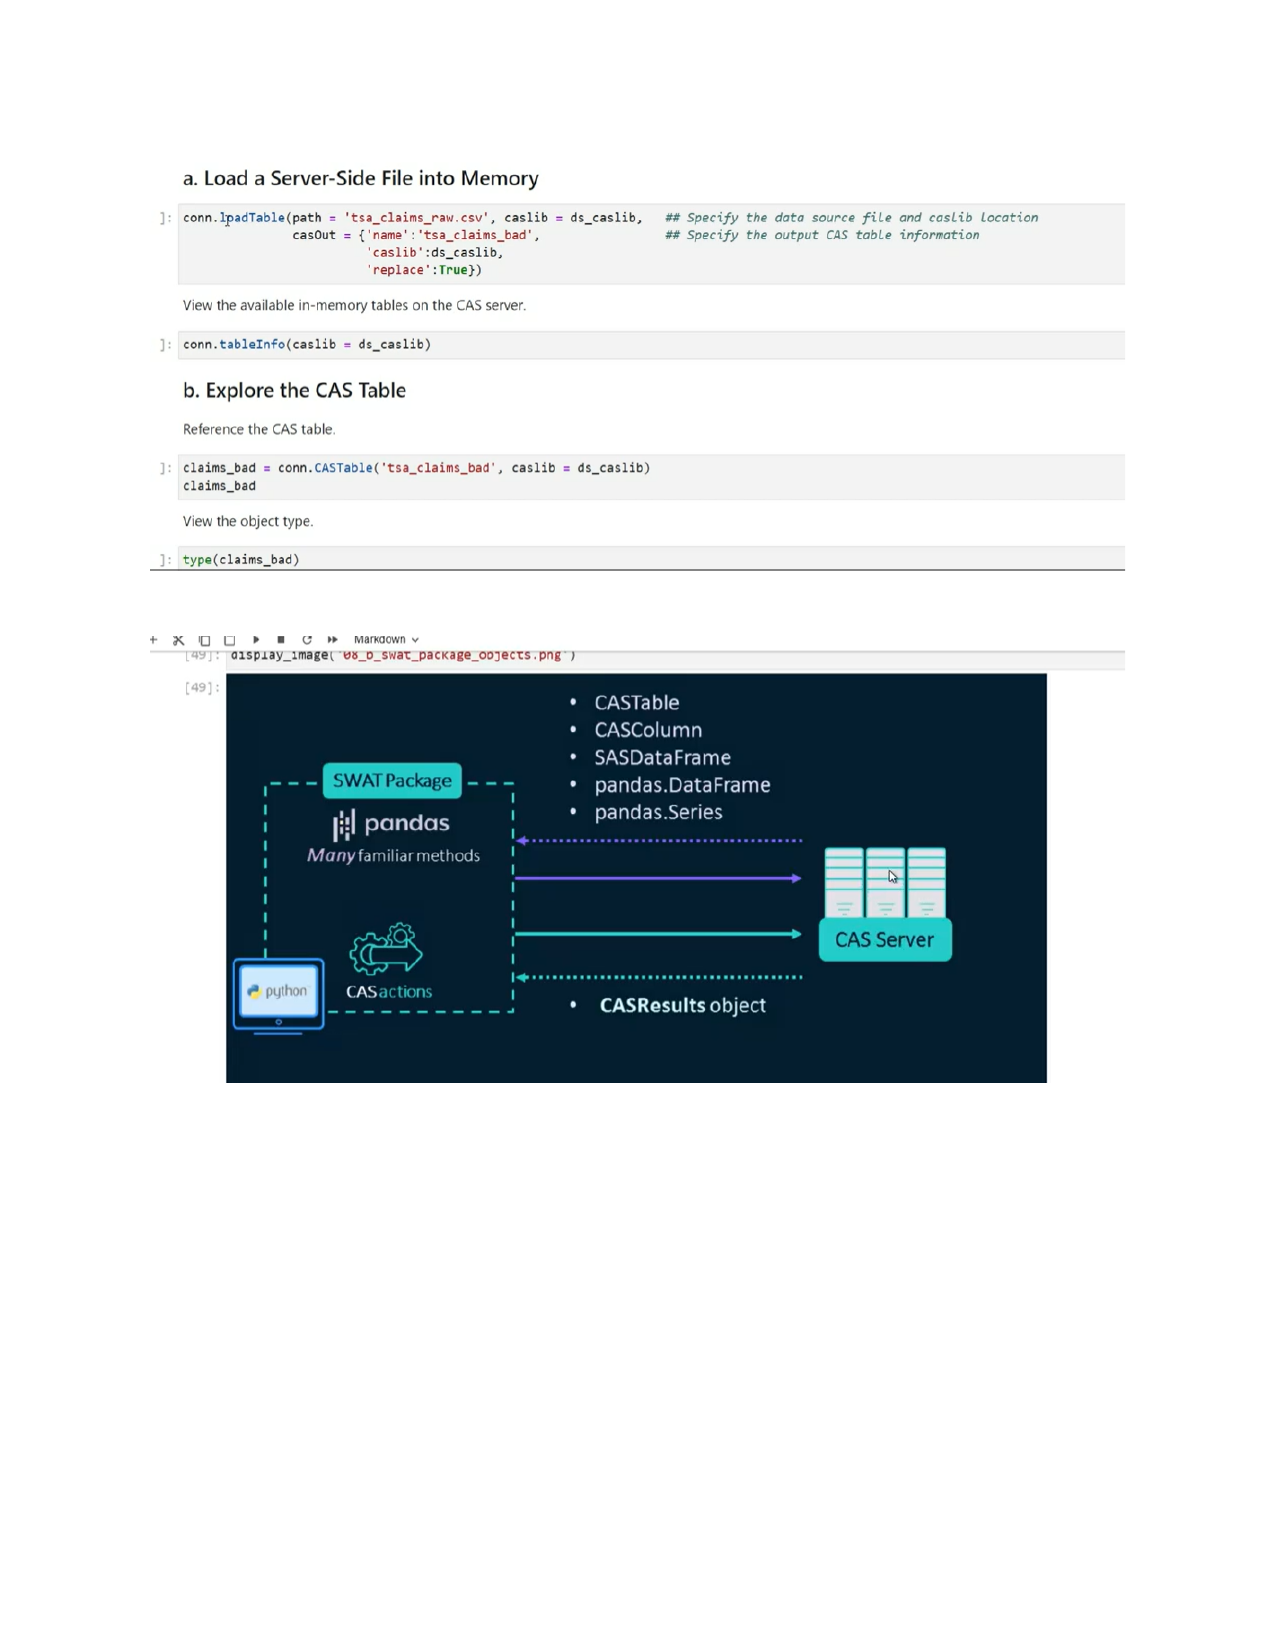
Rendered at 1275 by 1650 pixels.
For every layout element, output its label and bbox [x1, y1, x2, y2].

picture [150, 636, 1125, 1083]
picture [150, 150, 1125, 571]
